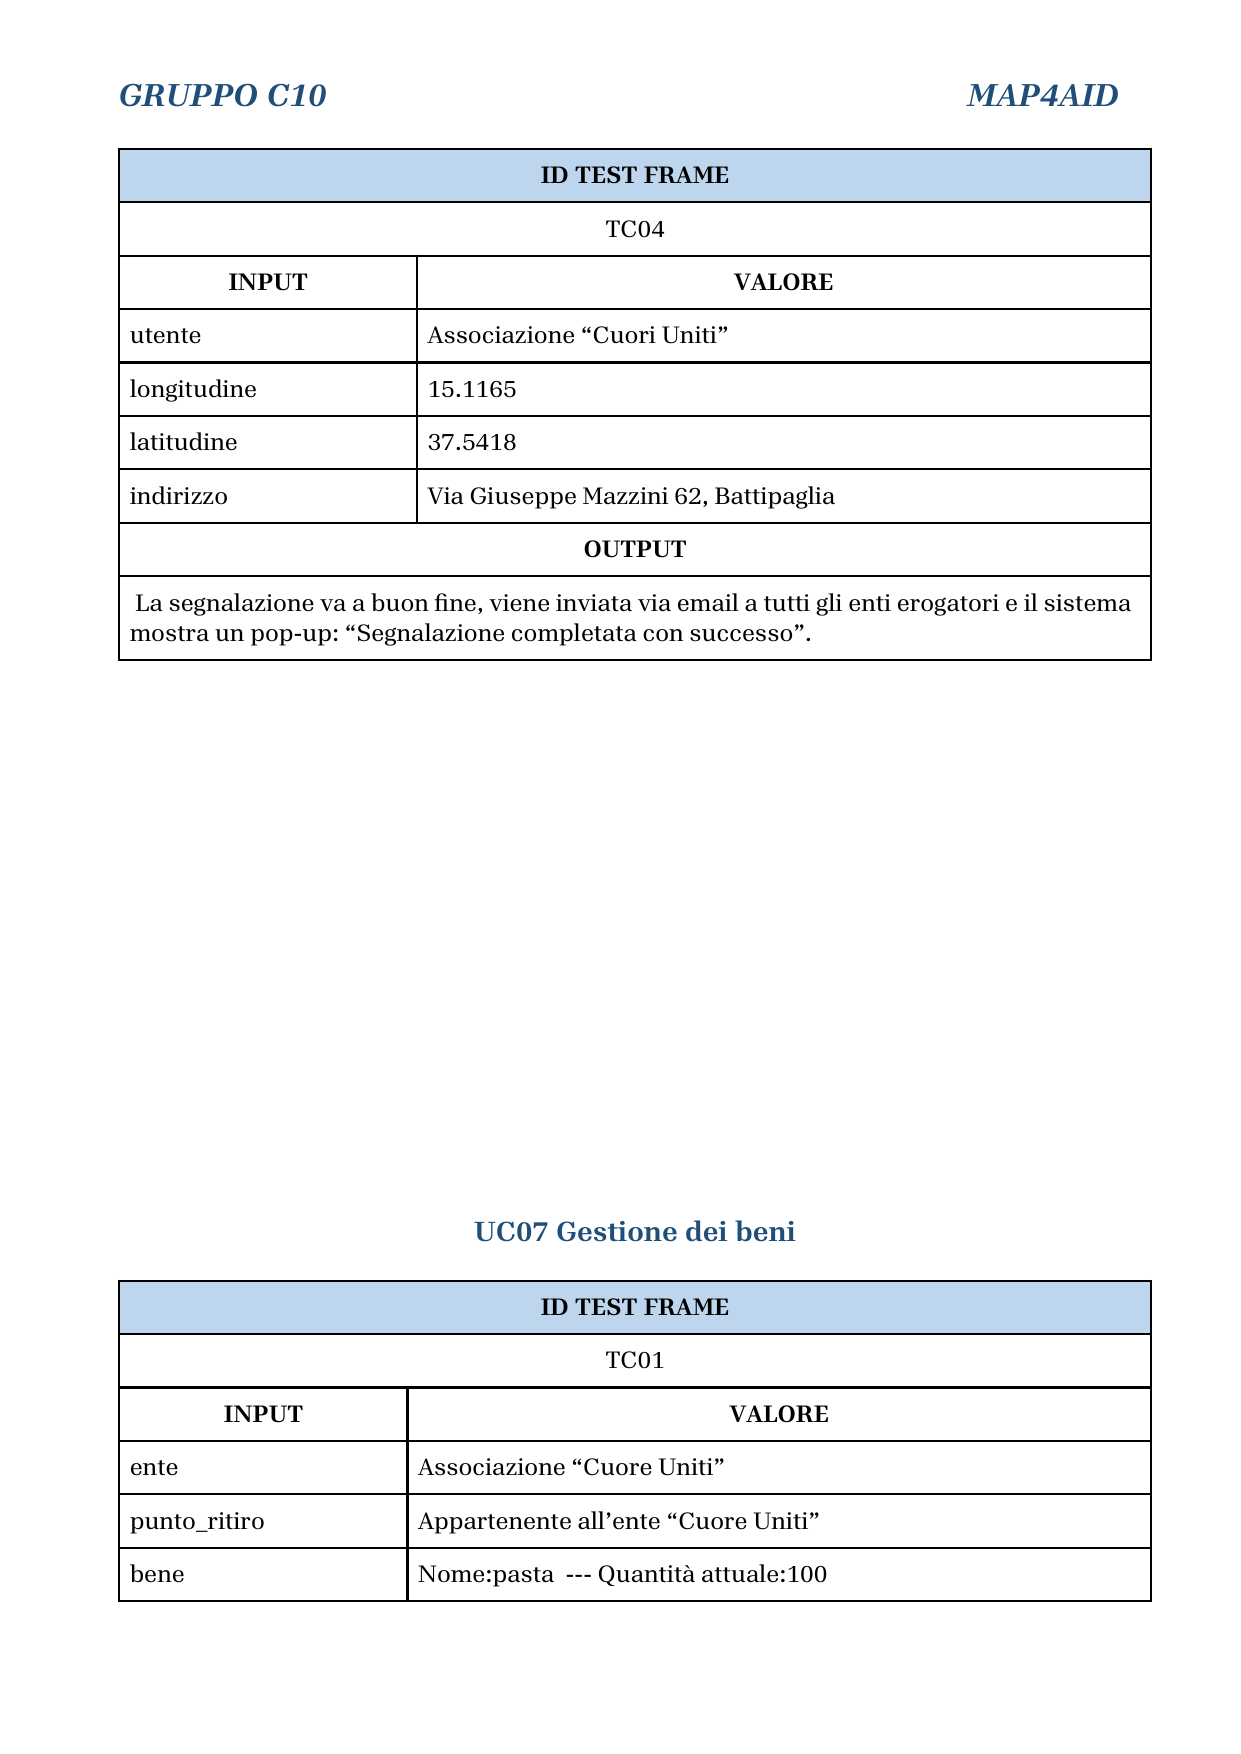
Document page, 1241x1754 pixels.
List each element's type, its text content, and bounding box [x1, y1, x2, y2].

table_cell INPUT [120, 257, 416, 308]
table_cell bene [120, 1549, 406, 1600]
table_cell OUTPUT [120, 524, 1150, 575]
table_cell utente [120, 310, 416, 361]
table_cell TC04 [120, 203, 1150, 254]
table_cell punto_ritiro [120, 1495, 406, 1547]
table_cell latitudine [120, 417, 416, 468]
table_cell TC01 [120, 1335, 1150, 1386]
table_cell Associazione “Cuori Uniti” [418, 310, 1150, 361]
table_cell Appartenente all’ente “Cuore Uniti” [409, 1495, 1150, 1547]
table_cell La segnalazione va a buon fine, viene inviata via email a tutti gli enti erogatori e il sistema mostra un pop-up: “Segnalazione completata con successo”. [120, 577, 1150, 659]
table_cell Via Giuseppe Mazzini 62, Battipaglia [418, 470, 1150, 522]
table_cell Nome:pasta --- Quantità attuale:100 [409, 1549, 1150, 1600]
table_cell Associazione “Cuore Uniti” [409, 1442, 1150, 1493]
table_header ID TEST FRAME [120, 1282, 1150, 1333]
table_cell indirizzo [120, 470, 416, 522]
table_cell 15.1165 [418, 364, 1150, 415]
table_cell VALORE [409, 1389, 1150, 1440]
table_cell longitudine [120, 364, 416, 415]
table_cell ente [120, 1442, 406, 1493]
table_header ID TEST FRAME [120, 150, 1150, 201]
table_cell 37.5418 [418, 417, 1150, 468]
table_cell VALORE [418, 257, 1150, 308]
text UC07 Gestione dei beni [118, 1214, 1152, 1249]
table_cell INPUT [120, 1389, 406, 1440]
